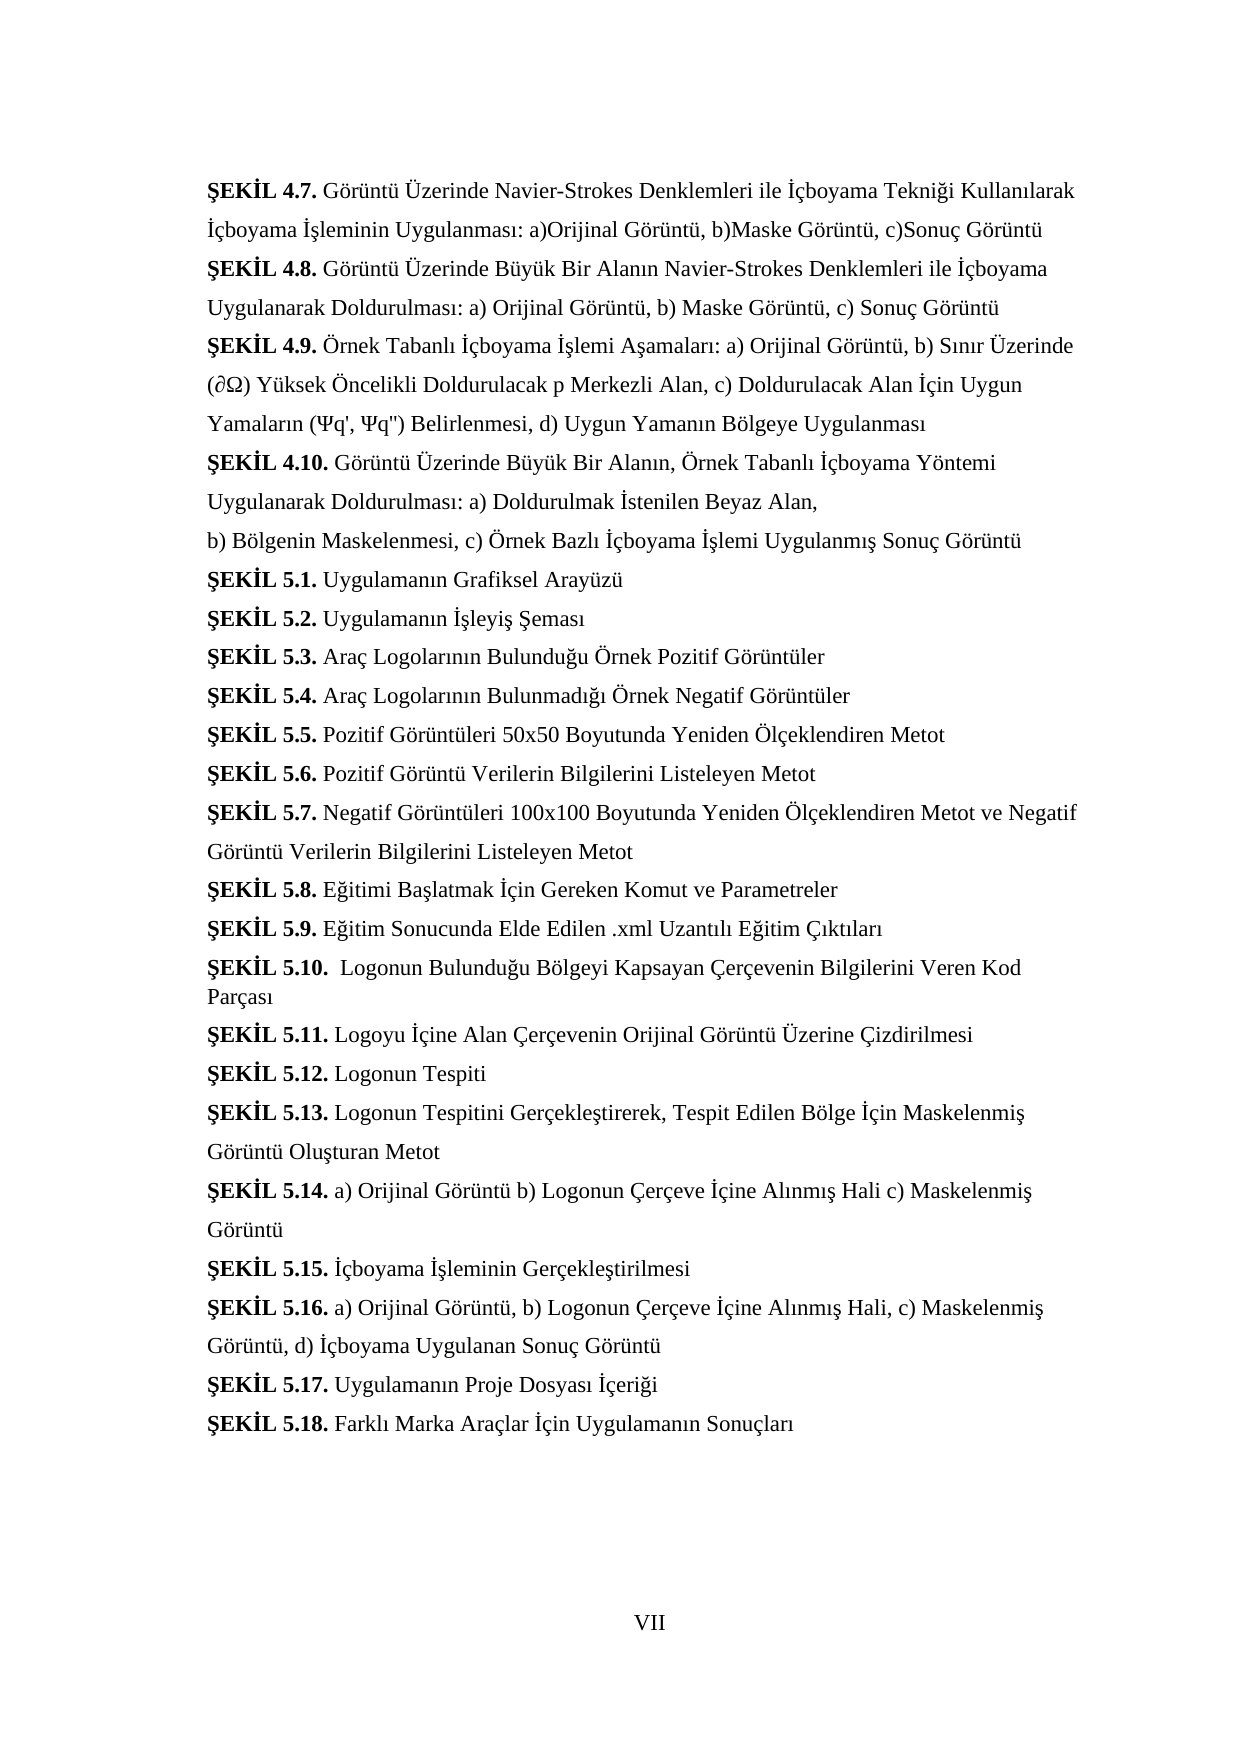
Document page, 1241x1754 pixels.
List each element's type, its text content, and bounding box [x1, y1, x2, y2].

text ŞEKİL 5.9. Eğitim Sonucunda Elde Edilen .xml Uzantılı Eğitim Çıktıları 31 [207, 915, 1092, 942]
text ŞEKİL 5.13. Logonun Tespitini Gerçekleştirerek, Tespit Edilen Bölge İçin Maskelenmiş [207, 1099, 1092, 1126]
text ŞEKİL 5.8. Eğitimi Başlatmak İçin Gereken Komut ve Parametreler 31 [207, 877, 1092, 903]
text ŞEKİL 5.7. Negatif Görüntüleri 100x100 Boyutunda Yeniden Ölçeklendiren Metot ve Negatif [207, 799, 1092, 825]
text ŞEKİL 4.9. Örnek Tabanlı İçboyama İşlemi Aşamaları: a) Orijinal Görüntü, b) Sınır Üzerinde [207, 333, 1092, 359]
text ŞEKİL 5.18. Farklı Marka Araçlar İçin Uygulamanın Sonuçları 37 [207, 1410, 1092, 1436]
text Görüntü Verilerin Bilgilerini Listeleyen Metot 30 [207, 838, 1092, 864]
text ŞEKİL 5.2. Uygulamanın İşleyiş Şeması 27 [207, 604, 1092, 631]
text ŞEKİL 5.17. Uygulamanın Proje Dosyası İçeriği 36 [207, 1371, 1092, 1398]
text ŞEKİL 5.15. İçboyama İşleminin Gerçekleştirilmesi 35 [207, 1255, 1092, 1281]
text ŞEKİL 5.11. Logoyu İçine Alan Çerçevenin Orijinal Görüntü Üzerine Çizdirilmesi 32 [207, 1022, 1092, 1048]
text ŞEKİL 5.1. Uygulamanın Grafiksel Arayüzü 26 [207, 566, 1092, 592]
text ŞEKİL 5.12. Logonun Tespiti 33 [207, 1060, 1092, 1087]
text ŞEKİL 5.6. Pozitif Görüntü Verilerin Bilgilerini Listeleyen Metot 30 [207, 760, 1092, 786]
text ŞEKİL 5.14. a) Orijinal Görüntü b) Logonun Çerçeve İçine Alınmış Hali c) Maskelenmiş [207, 1177, 1092, 1203]
text İçboyama İşleminin Uygulanması: a)Orijinal Görüntü, b)Maske Görüntü, c)Sonuç Görüntü 23 [207, 216, 1092, 242]
text Uygulanarak Doldurulması: a) Doldurulmak İstenilen Beyaz Alan, [207, 488, 1092, 514]
text Uygulanarak Doldurulması: a) Orijinal Görüntü, b) Maske Görüntü, c) Sonuç Görüntü 24 [207, 294, 1092, 320]
text ŞEKİL 5.16. a) Orijinal Görüntü, b) Logonun Çerçeve İçine Alınmış Hali, c) Maskelenmiş [207, 1293, 1092, 1320]
text Görüntü 35 [207, 1216, 1092, 1242]
text b) Bölgenin Maskelenmesi, c) Örnek Bazlı İçboyama İşlemi Uygulanmış Sonuç Görüntü 25 [207, 527, 1092, 553]
text ŞEKİL 5.10. Logonun Bulunduğu Bölgeyi Kapsayan Çerçevenin Bilgilerini Veren Kod Parçası 32 [207, 954, 1092, 1009]
text ŞEKİL 4.10. Görüntü Üzerinde Büyük Bir Alanın, Örnek Tabanlı İçboyama Yöntemi [207, 449, 1092, 476]
text (∂Ω) Yüksek Öncelikli Doldurulacak p Merkezli Alan, c) Doldurulacak Alan İçin Uygun [207, 371, 1092, 398]
text Görüntü Oluşturan Metot 34 [207, 1138, 1092, 1164]
text ŞEKİL 5.5. Pozitif Görüntüleri 50x50 Boyutunda Yeniden Ölçeklendiren Metot 29 [207, 721, 1092, 747]
text ŞEKİL 4.8. Görüntü Üzerinde Büyük Bir Alanın Navier-Strokes Denklemleri ile İçboyama [207, 255, 1092, 281]
text ŞEKİL 5.4. Araç Logolarının Bulunmadığı Örnek Negatif Görüntüler 29 [207, 682, 1092, 709]
text Görüntü, d) İçboyama Uygulanan Sonuç Görüntü 36 [207, 1332, 1092, 1359]
text ŞEKİL 5.3. Araç Logolarının Bulunduğu Örnek Pozitif Görüntüler 28 [207, 643, 1092, 670]
text ŞEKİL 4.7. Görüntü Üzerinde Navier-Strokes Denklemleri ile İçboyama Tekniği Kullanılarak [207, 177, 1092, 203]
text Yamaların (Ψq', Ψq'') Belirlenmesi, d) Uygun Yamanın Bölgeye Uygulanması 24 [207, 410, 1092, 437]
